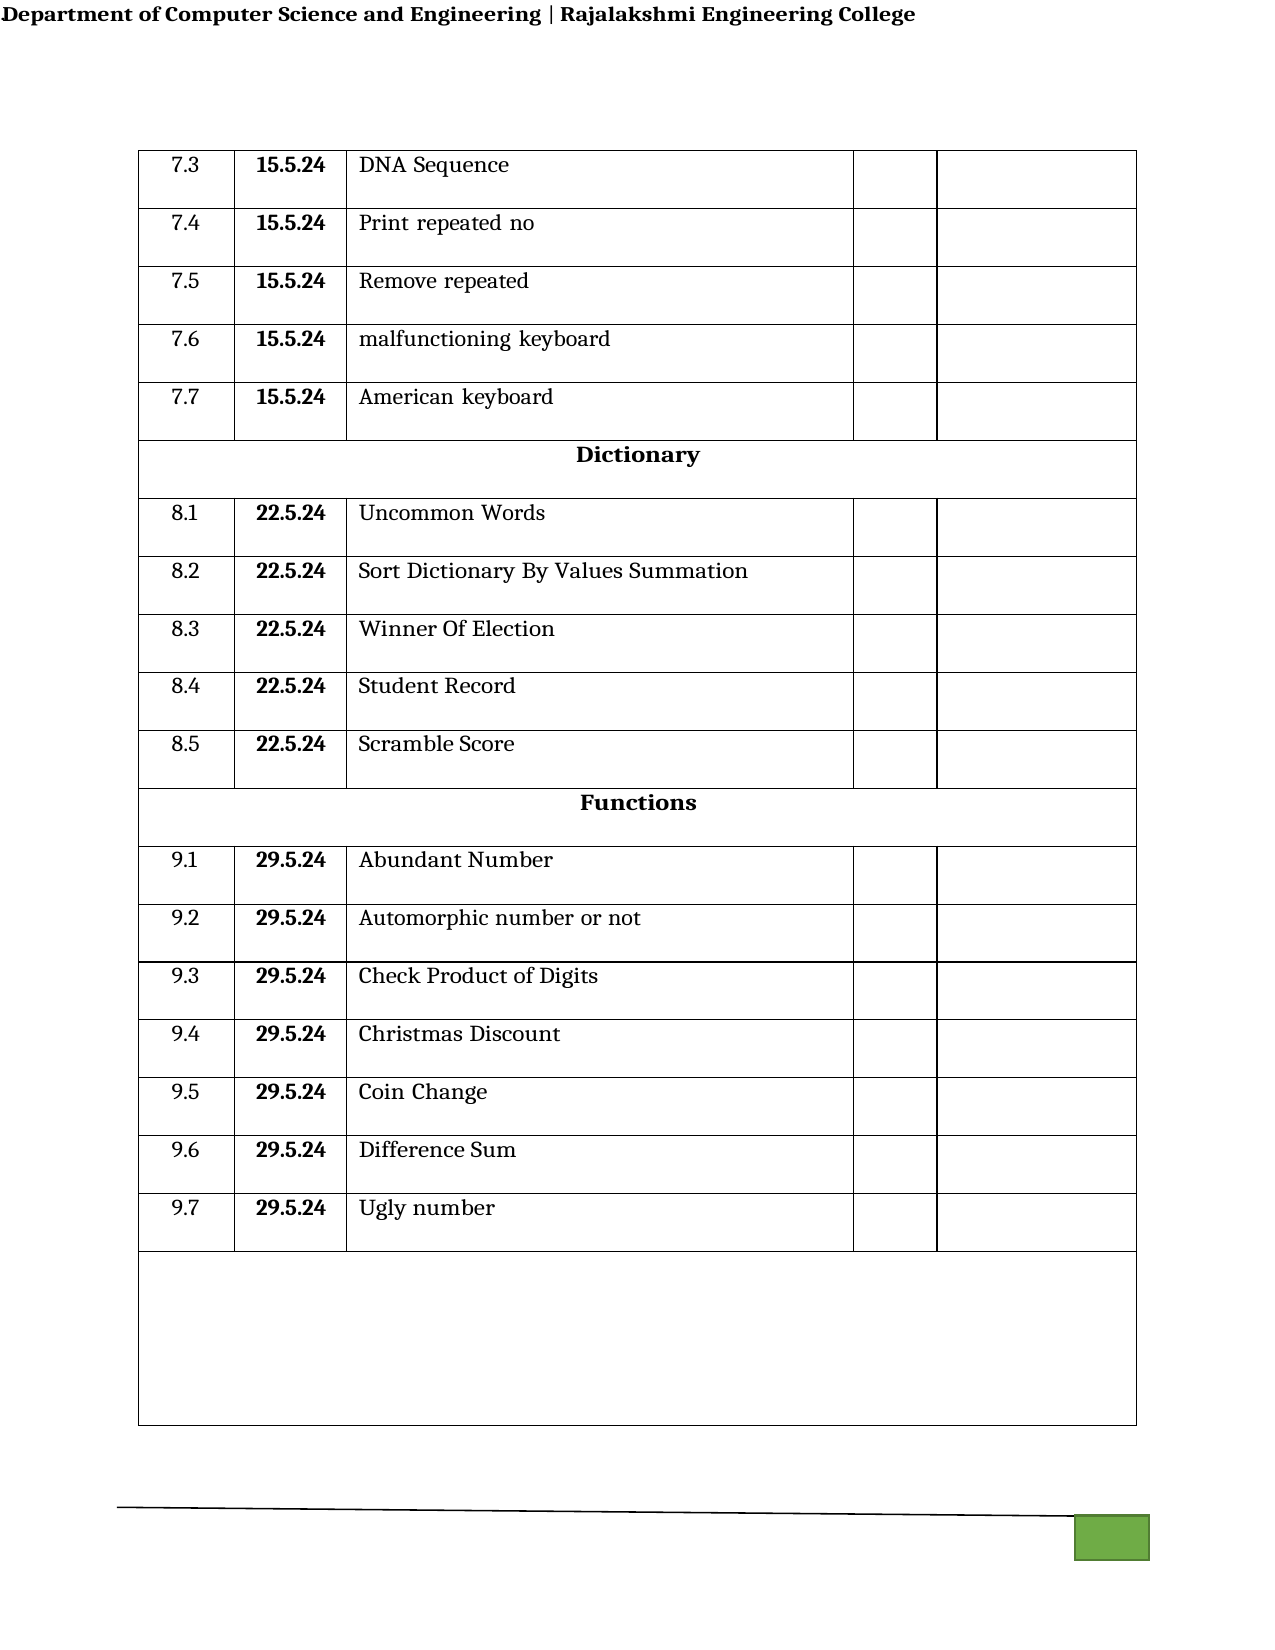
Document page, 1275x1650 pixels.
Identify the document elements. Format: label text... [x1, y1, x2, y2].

table_cell Abundant Number [347, 847, 853, 903]
table_cell [854, 383, 936, 440]
table_cell 8.1 [139, 499, 234, 556]
table_cell [938, 1078, 1136, 1135]
table_cell Check Product of Digits [347, 963, 853, 1019]
table_cell [139, 1252, 1136, 1425]
table_cell 15.5.24 [235, 267, 346, 324]
table_cell Winner Of Election [347, 615, 853, 672]
table_cell 15.5.24 [235, 209, 346, 266]
table_cell 29.5.24 [235, 1078, 346, 1135]
table_cell 29.5.24 [235, 1020, 346, 1077]
table_cell [854, 1020, 936, 1077]
table_cell 7.6 [139, 325, 234, 382]
table_cell Automorphic number or not [347, 905, 853, 961]
table_cell 9.3 [139, 963, 234, 1019]
table_cell 29.5.24 [235, 905, 346, 961]
table_header 7.3 [139, 151, 234, 208]
table_cell 9.2 [139, 905, 234, 961]
table_cell 29.5.24 [235, 963, 346, 1019]
table_header 15.5.24 [235, 151, 346, 208]
table_cell [854, 1194, 936, 1251]
table_cell Uncommon Words [347, 499, 853, 556]
table_cell [938, 383, 1136, 440]
table_cell [938, 1136, 1136, 1193]
table_cell [938, 1020, 1136, 1077]
table_cell Sort Dictionary By Values Summation [347, 557, 853, 614]
table_cell [938, 731, 1136, 787]
table_cell 7.4 [139, 209, 234, 266]
table_cell 22.5.24 [235, 673, 346, 729]
table_cell Christmas Discount [347, 1020, 853, 1077]
table_cell 15.5.24 [235, 325, 346, 382]
table_cell American keyboard [347, 383, 853, 440]
table_cell [938, 209, 1136, 266]
table_cell [854, 615, 936, 672]
table_cell 29.5.24 [235, 1136, 346, 1193]
table_cell 9.7 [139, 1194, 234, 1251]
table_cell Ugly number [347, 1194, 853, 1251]
table_cell Print repeated no [347, 209, 853, 266]
table_cell Functions [139, 789, 1136, 846]
table_cell [938, 499, 1136, 556]
table_cell [938, 847, 1136, 903]
table_cell [854, 209, 936, 266]
table_cell 8.5 [139, 731, 234, 787]
table_cell [854, 847, 936, 903]
table_cell [938, 905, 1136, 961]
table_cell [938, 1194, 1136, 1251]
table_cell 8.4 [139, 673, 234, 729]
table_cell 9.4 [139, 1020, 234, 1077]
table_header [854, 151, 936, 208]
table_cell [854, 1078, 936, 1135]
table_cell 22.5.24 [235, 557, 346, 614]
table_cell 7.7 [139, 383, 234, 440]
table_cell [854, 557, 936, 614]
table_cell [854, 731, 936, 787]
table_cell 9.1 [139, 847, 234, 903]
table_cell 29.5.24 [235, 847, 346, 903]
table_cell [938, 325, 1136, 382]
table_cell Dictionary [139, 441, 1136, 498]
table_cell 15.5.24 [235, 383, 346, 440]
table_cell [854, 1136, 936, 1193]
table_cell 22.5.24 [235, 731, 346, 787]
table_cell Scramble Score [347, 731, 853, 787]
table_cell 8.3 [139, 615, 234, 672]
table_cell [938, 267, 1136, 324]
table_cell [938, 557, 1136, 614]
table_cell 8.2 [139, 557, 234, 614]
table_cell malfunctioning keyboard [347, 325, 853, 382]
table_cell Coin Change [347, 1078, 853, 1135]
table_cell [854, 325, 936, 382]
table_cell [938, 615, 1136, 672]
table_cell Remove repeated [347, 267, 853, 324]
table_cell [938, 963, 1136, 1019]
table_cell [854, 905, 936, 961]
table_cell 7.5 [139, 267, 234, 324]
table_cell [854, 499, 936, 556]
table_cell [854, 673, 936, 729]
table_cell 22.5.24 [235, 615, 346, 672]
table_header DNA Sequence [347, 151, 853, 208]
table_cell Student Record [347, 673, 853, 729]
table_header [938, 151, 1136, 208]
table_cell 22.5.24 [235, 499, 346, 556]
table_cell [854, 267, 936, 324]
table_cell 9.5 [139, 1078, 234, 1135]
table_cell 29.5.24 [235, 1194, 346, 1251]
table_cell [854, 963, 936, 1019]
table_cell [938, 673, 1136, 729]
table_cell Difference Sum [347, 1136, 853, 1193]
table_cell 9.6 [139, 1136, 234, 1193]
